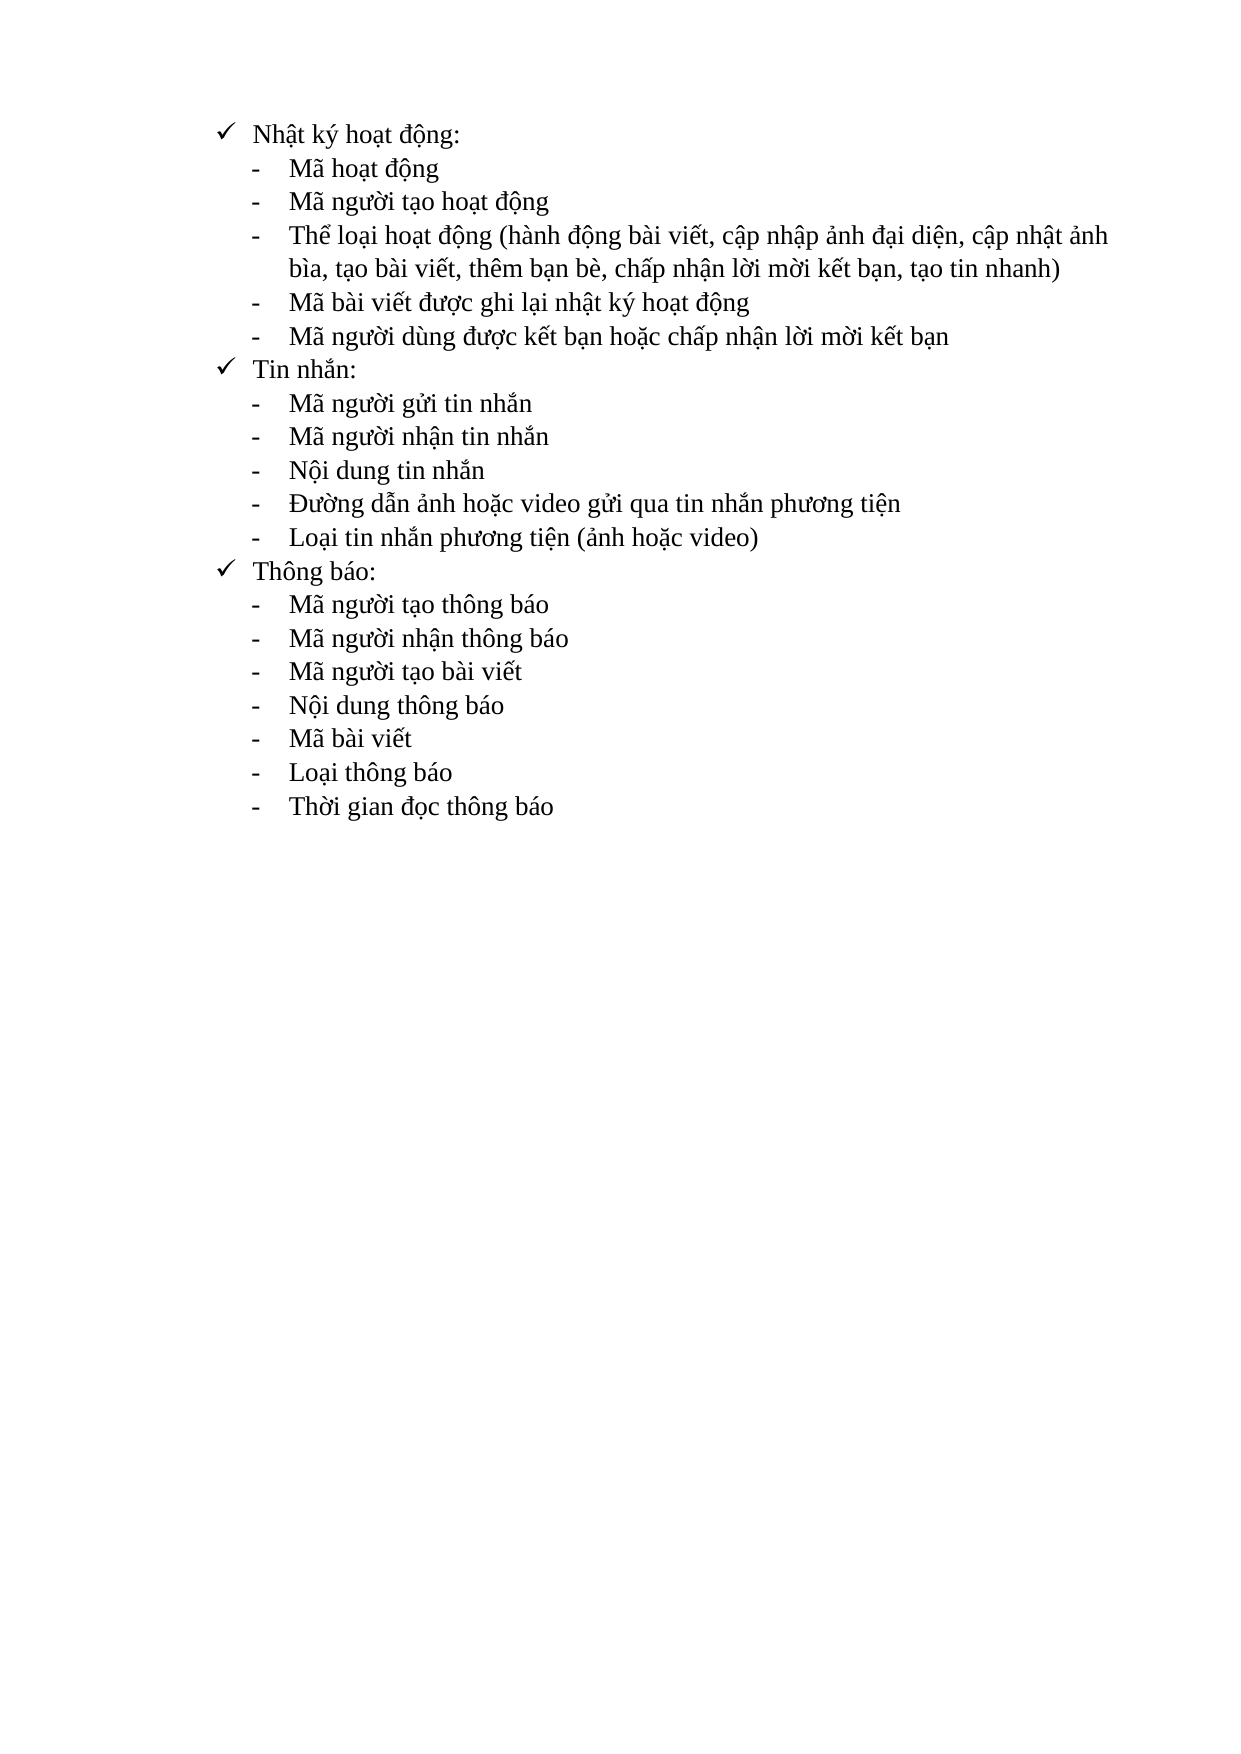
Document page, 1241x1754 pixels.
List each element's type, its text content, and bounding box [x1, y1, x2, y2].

list Tin nhắn: [215, 353, 1122, 384]
list Mã hoạt động [251, 152, 1122, 183]
list Nội dung tin nhắn [251, 454, 1122, 485]
list Mã người nhận thông báo [251, 622, 1122, 653]
list Mã người dùng được kết bạn hoặc chấp nhận lời mời kết bạn [251, 319, 1122, 351]
list Mã bài viết được ghi lại nhật ký hoạt động [251, 286, 1122, 317]
list Mã bài viết [251, 722, 1122, 754]
list Mã người gửi tin nhắn [251, 387, 1122, 418]
list Thông báo: [215, 554, 1122, 586]
list Mã người tạo hoạt động [251, 185, 1122, 217]
list Loại tin nhắn phương tiện (ảnh hoặc video) [251, 521, 1122, 552]
list Mã người nhận tin nhắn [251, 420, 1122, 452]
list Loại thông báo [251, 756, 1122, 787]
list Nội dung thông báo [251, 689, 1122, 720]
list Thời gian đọc thông báo [251, 789, 1122, 821]
list Đường dẫn ảnh hoặc video gửi qua tin nhắn phương tiện [251, 487, 1122, 519]
list Mã người tạo thông báo [251, 588, 1122, 619]
list Nhật ký hoạt động: [215, 118, 1122, 149]
list Mã người tạo bài viết [251, 655, 1122, 687]
list Thể loại hoạt động (hành động bài viết, cập nhập ảnh đại diện, cập nhật ảnh bìa, tạo bài viết, thêm bạn bè, chấp nhận lời mời kết bạn, tạo tin nhanh) [251, 219, 1122, 284]
